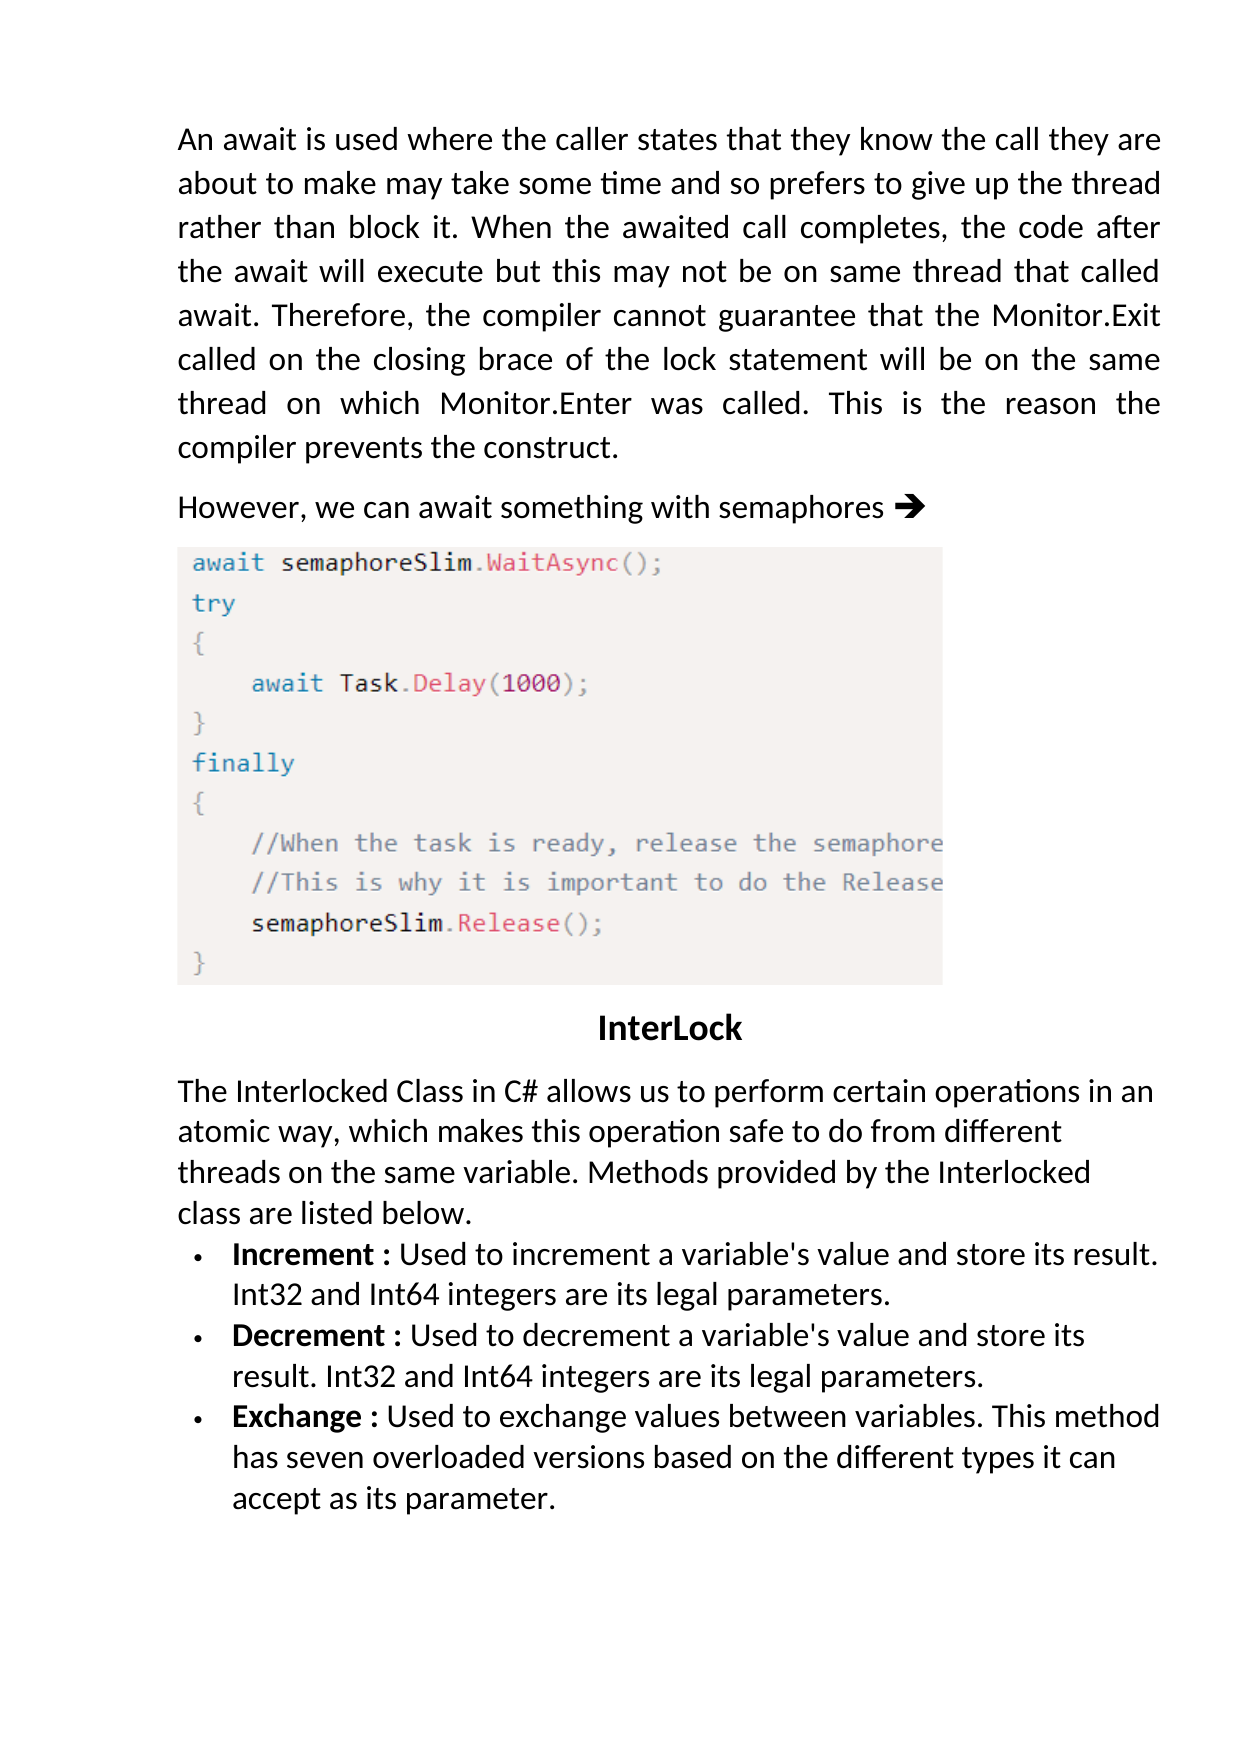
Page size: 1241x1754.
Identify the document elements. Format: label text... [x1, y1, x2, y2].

list Exchange : Used to exchange values between variables. This method has seven overloaded versions based on the different types it can accept as its parameter. [194, 1395, 1162, 1518]
list Increment : Used to increment a variable's value and store its result. Int32 and Int64 integers are its legal parameters. [194, 1232, 1162, 1314]
text An await is used where the caller states that they know the call they are about to make may take some time and so prefers to give up the thread rather than block it. When the awaited call completes, the code after the await will execute but this may not be on same thread that called await. Therefore, the compiler cannot guarantee that the Monitor.Exit called on the closing brace of the lock statement will be on the same thread on which Monitor.Enter was called. This is the reason the compiler prevents the construct. [177, 423, 1162, 467]
list Decrement : Used to decrement a variable's value and store its result. Int32 and Int64 integers are its legal parameters. [194, 1314, 1162, 1395]
text However, we can await something with semaphores [892, 486, 1162, 527]
text InterLock [177, 1003, 1162, 1049]
text The Interlocked Class in C# allows us to perform certain operations in an atomic way, which makes this operation safe to do from different threads on the same variable. Methods provided by the Interlocked class are listed below. [177, 1069, 1162, 1232]
picture [177, 547, 943, 985]
